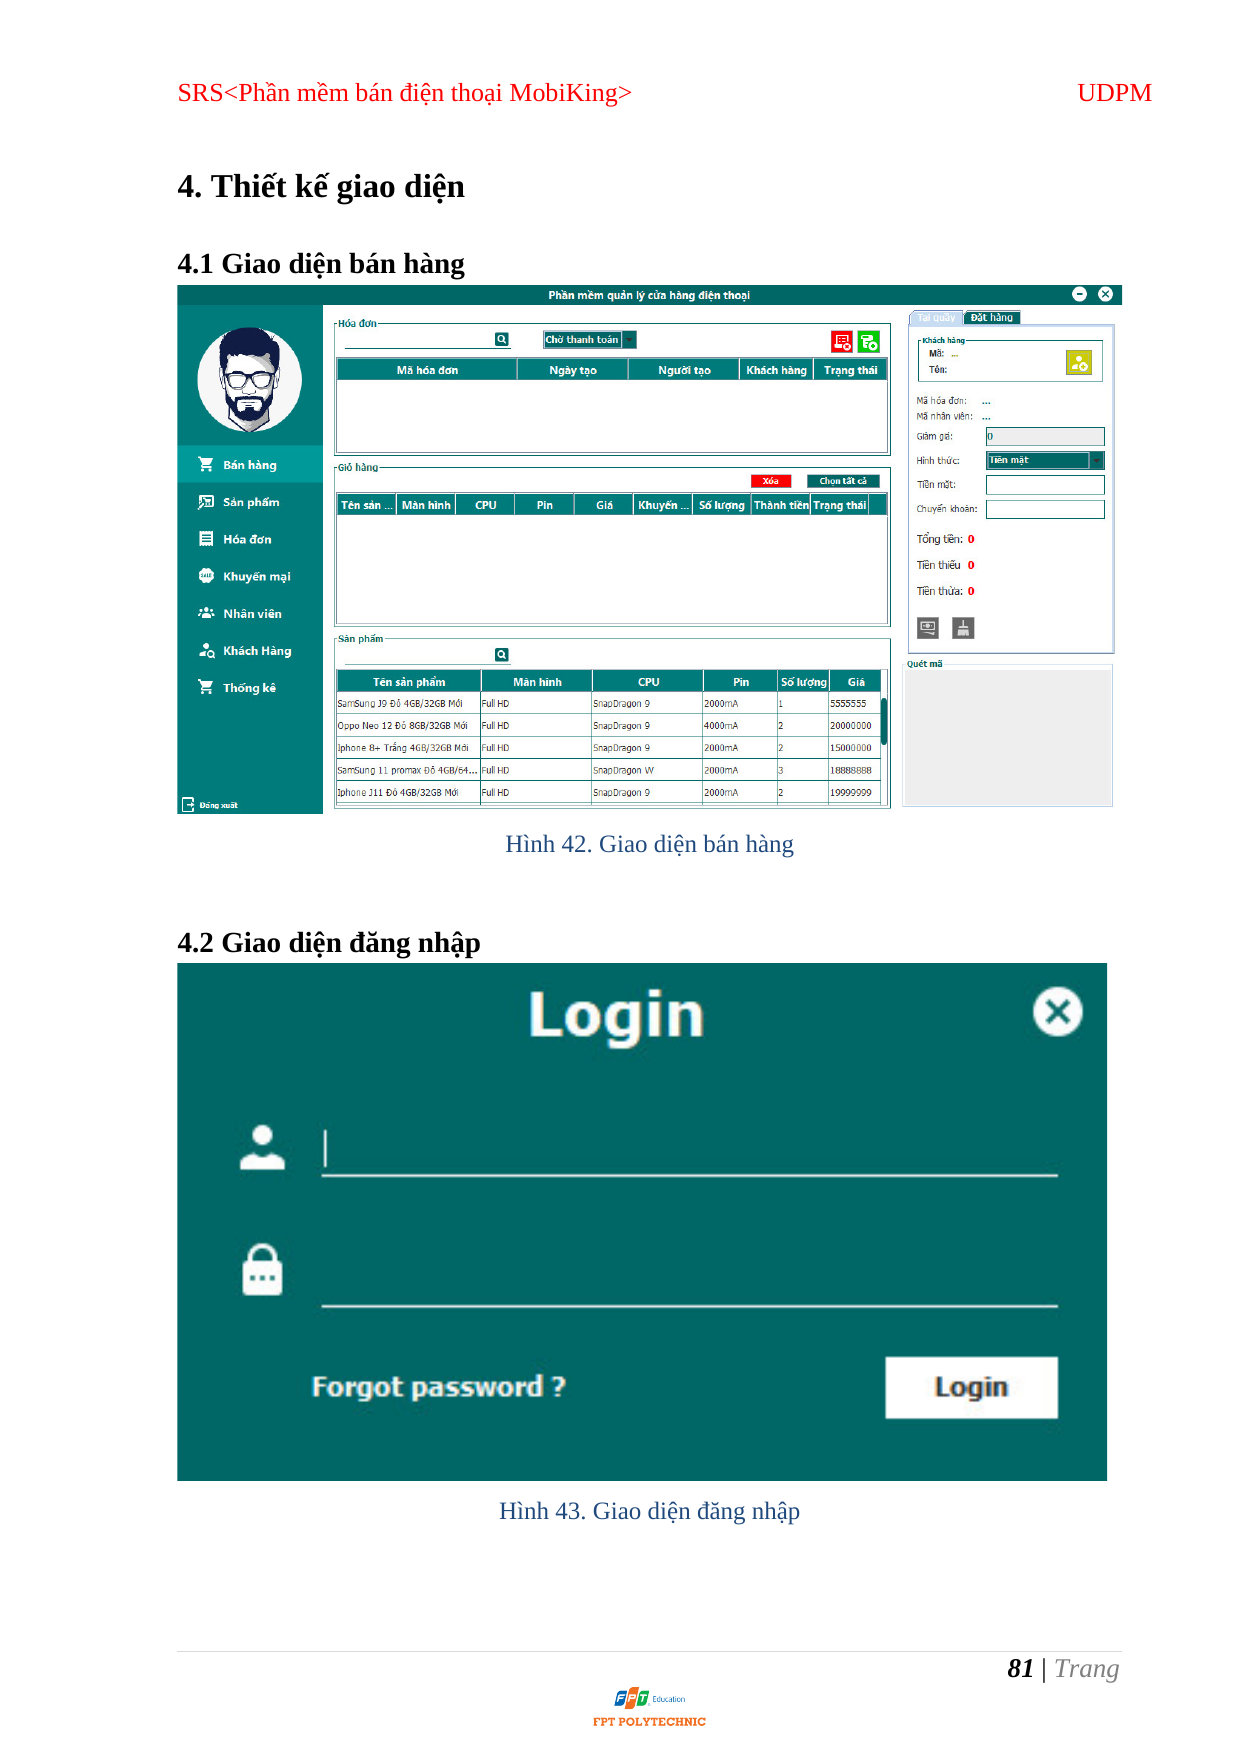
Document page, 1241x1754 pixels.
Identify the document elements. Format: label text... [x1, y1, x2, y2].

text 4.1 Giao diện bán hàng [177, 246, 1122, 280]
text Hình 43. Giao diện đăng nhập [177, 1496, 1122, 1524]
picture [177, 963, 1108, 1481]
text Hình 42. Giao diện bán hàng [177, 829, 1122, 858]
text 4.2 Giao diện đăng nhập [177, 925, 1122, 959]
picture [177, 285, 1123, 814]
subtitle 4. Thiết kế giao diện [177, 167, 1122, 205]
picture [593, 1687, 706, 1726]
